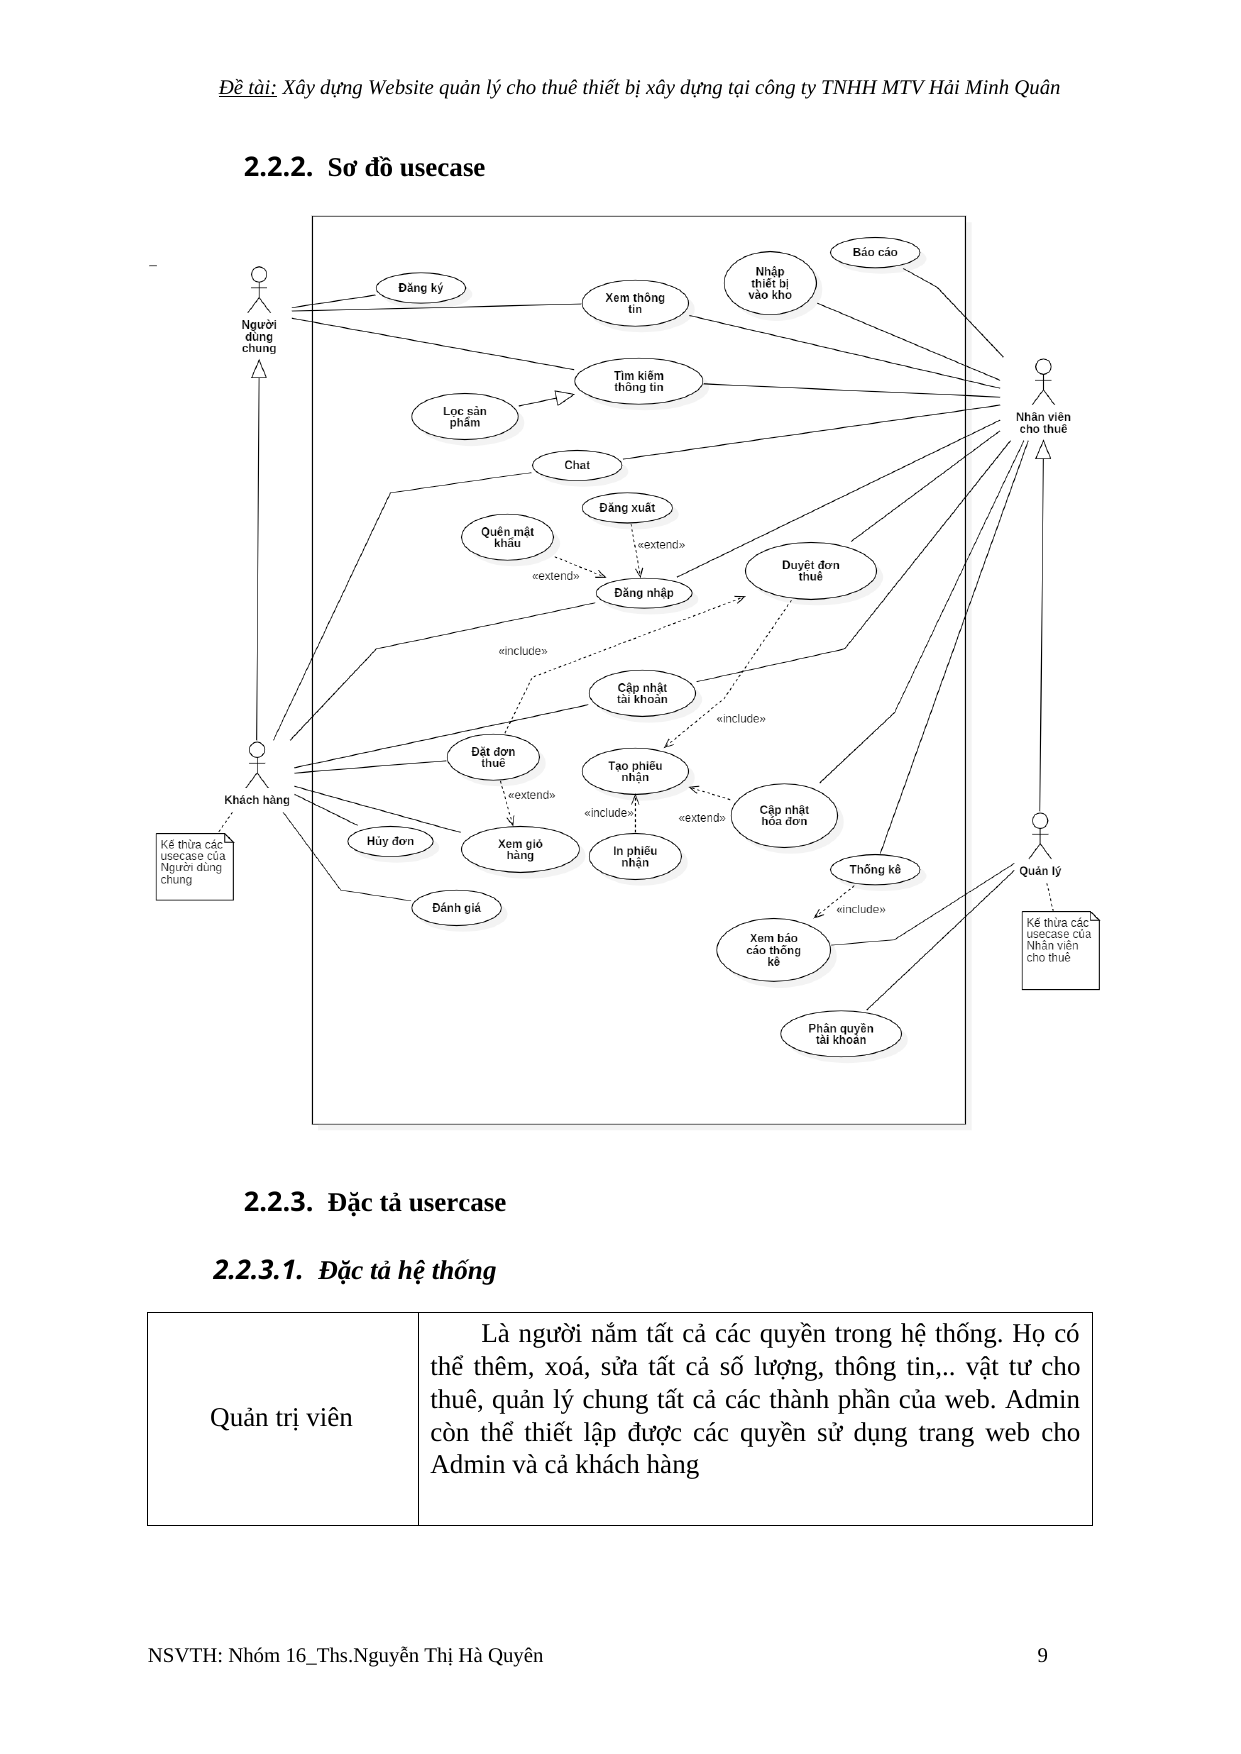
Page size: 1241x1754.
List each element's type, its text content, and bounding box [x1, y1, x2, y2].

subtitle Đặc tả usercase [193, 1182, 1134, 1219]
picture [147, 207, 1135, 1159]
subtitle Sơ đồ usecase [193, 148, 1134, 184]
subtitle Đặc tả hệ thống [213, 1250, 1134, 1287]
table_header Là người nắm tất cả các quyền trong hệ thống. Họ có thể thêm, xoá, sửa tất cả số lượng, thông tin,.. vật tư cho thuê, quản lý chung tất cả các thành phần của web. Admin còn thể thiết lập được các quyền sử dụng trang web cho Admin và cả khách hàng [419, 1313, 1092, 1525]
table_header Quản trị viên [148, 1313, 418, 1525]
